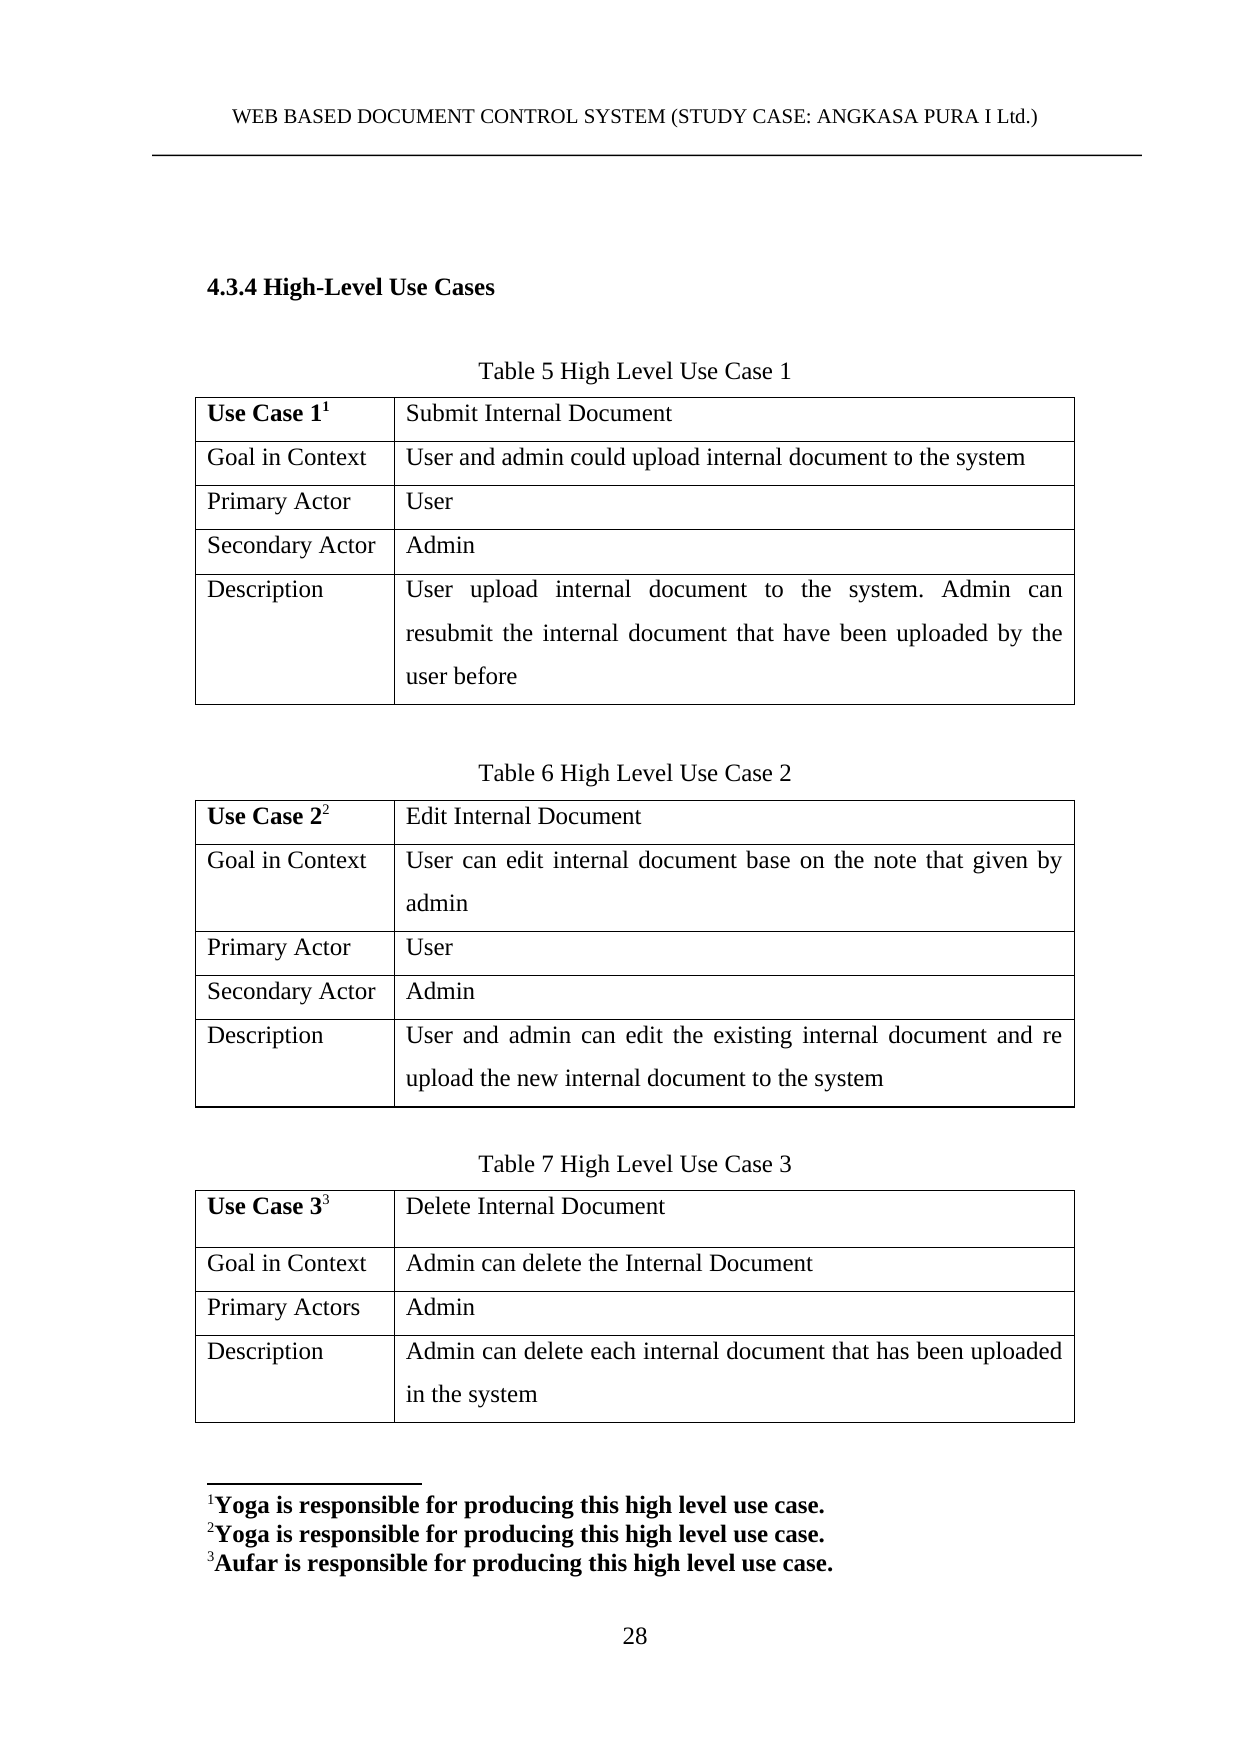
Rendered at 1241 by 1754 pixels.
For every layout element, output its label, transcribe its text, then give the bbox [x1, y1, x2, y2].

subtitle 4.3.4 High-Level Use Cases [207, 272, 1063, 300]
table_cell Primary Actors [196, 1292, 394, 1335]
table_cell Goal in Context [196, 442, 394, 485]
table_header Edit Internal Document [395, 801, 1074, 844]
table_header Submit Internal Document [395, 398, 1074, 441]
table_cell Goal in Context [196, 1248, 394, 1291]
table_cell Admin can delete the Internal Document [395, 1248, 1074, 1291]
table_cell Admin [395, 1292, 1074, 1335]
table_cell User and admin could upload internal document to the system [395, 442, 1074, 485]
table_cell Admin [395, 530, 1074, 573]
table_cell Secondary Actor [196, 530, 394, 573]
text Table 5 High Level Use Case 1 [207, 356, 1063, 385]
table_cell User and admin can edit the existing internal document and re upload the new internal document to the system [395, 1020, 1074, 1106]
table_cell Admin can delete each internal document that has been uploaded in the system [395, 1336, 1074, 1422]
table_cell Description [196, 575, 394, 704]
table_cell Admin [395, 976, 1074, 1019]
table_cell User can edit internal document base on the note that given by admin [395, 845, 1074, 931]
table_header Delete Internal Document [395, 1191, 1074, 1247]
table_cell User [395, 486, 1074, 529]
table_cell Goal in Context [196, 845, 394, 931]
table_cell Primary Actor [196, 486, 394, 529]
table_cell Description [196, 1020, 394, 1106]
table_cell User upload internal document to the system. Admin can resubmit the internal document that have been uploaded by the user before [395, 575, 1074, 704]
table_cell Primary Actor [196, 932, 394, 975]
text Table 6 High Level Use Case 2 [207, 758, 1063, 787]
table_cell Description [196, 1336, 394, 1422]
table_header Use Case 3 [196, 1191, 394, 1247]
table_cell Secondary Actor [196, 976, 394, 1019]
table_header Use Case 2 [196, 801, 394, 844]
text Table 7 High Level Use Case 3 [207, 1149, 1063, 1177]
table_header Use Case 1 [196, 398, 394, 441]
table_cell User [395, 932, 1074, 975]
